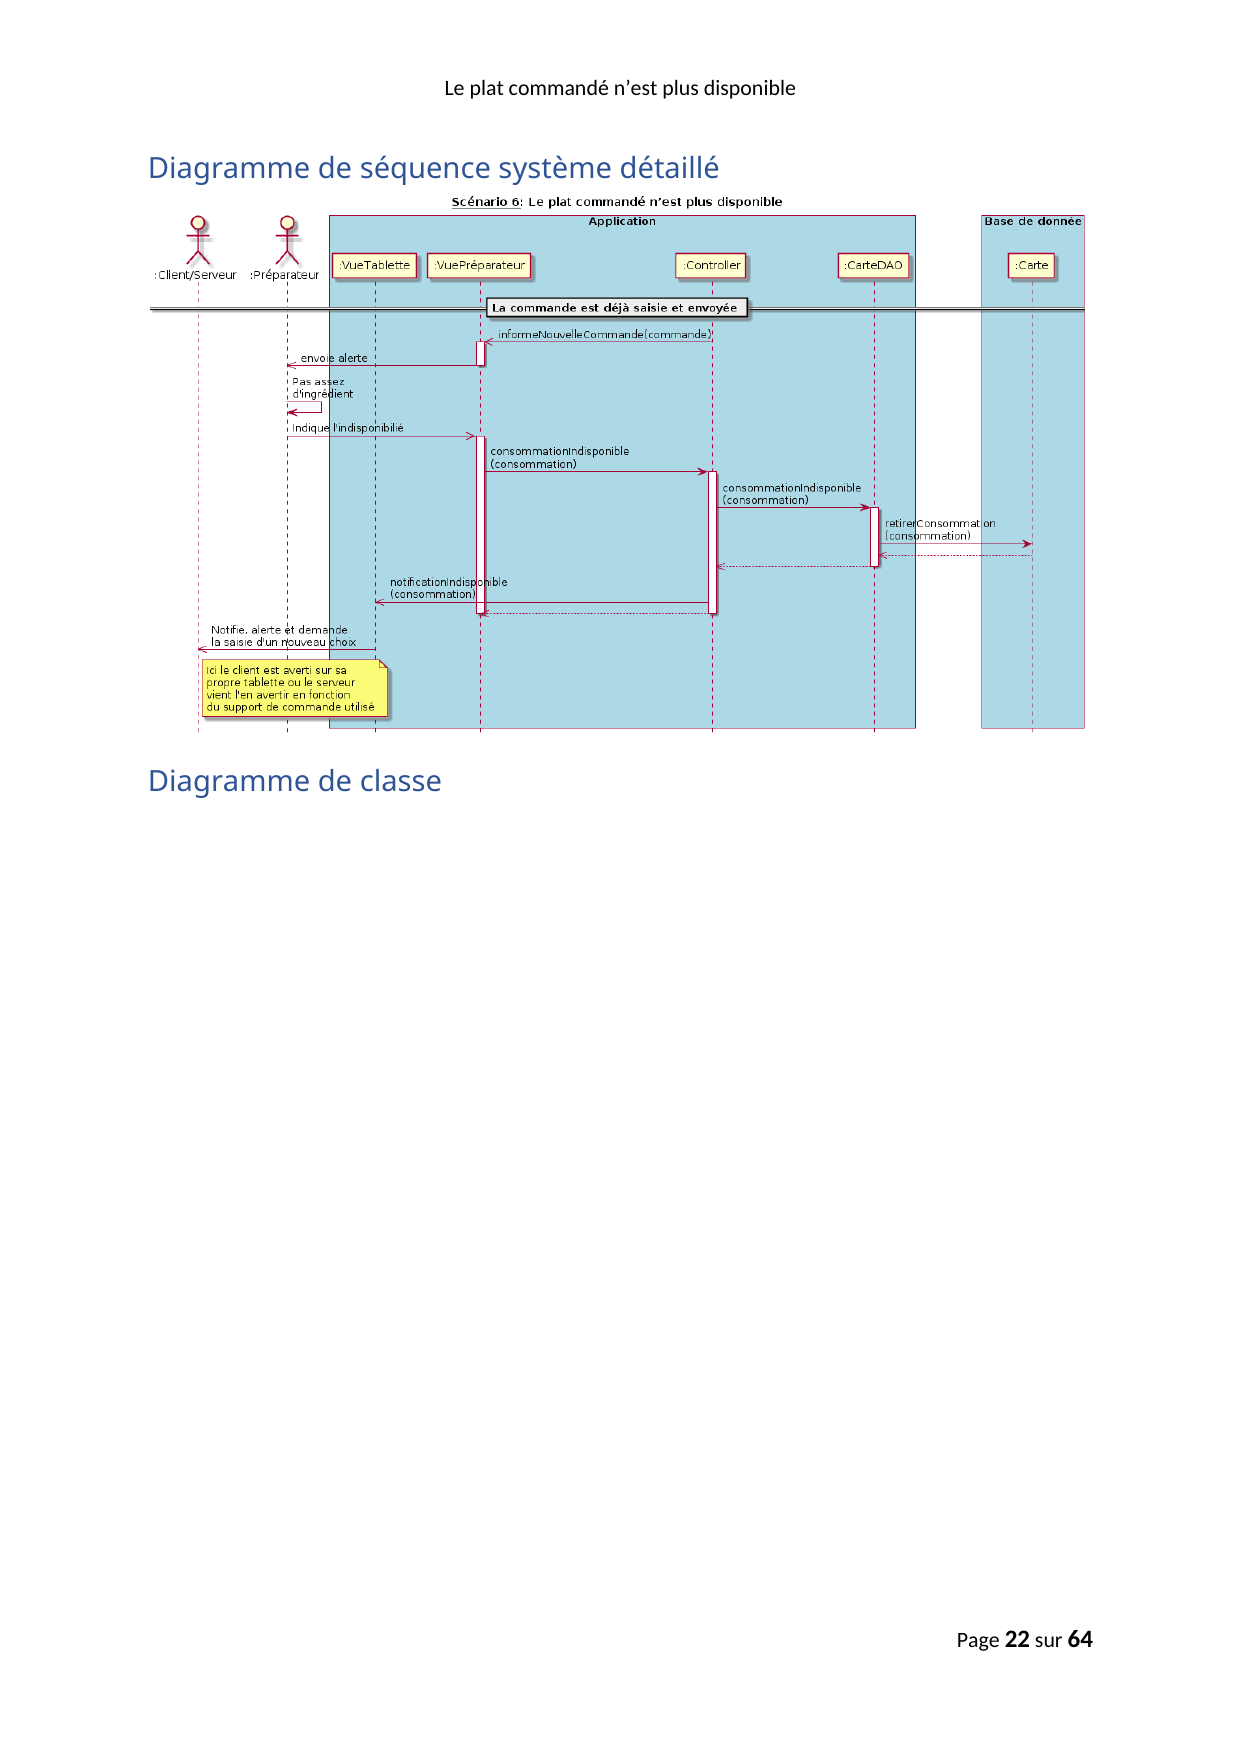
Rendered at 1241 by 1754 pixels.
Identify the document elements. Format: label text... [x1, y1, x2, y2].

subtitle Diagramme de classe [148, 760, 1093, 800]
subtitle Diagramme de séquence système détaillé [148, 148, 1093, 187]
picture [147, 187, 1093, 741]
